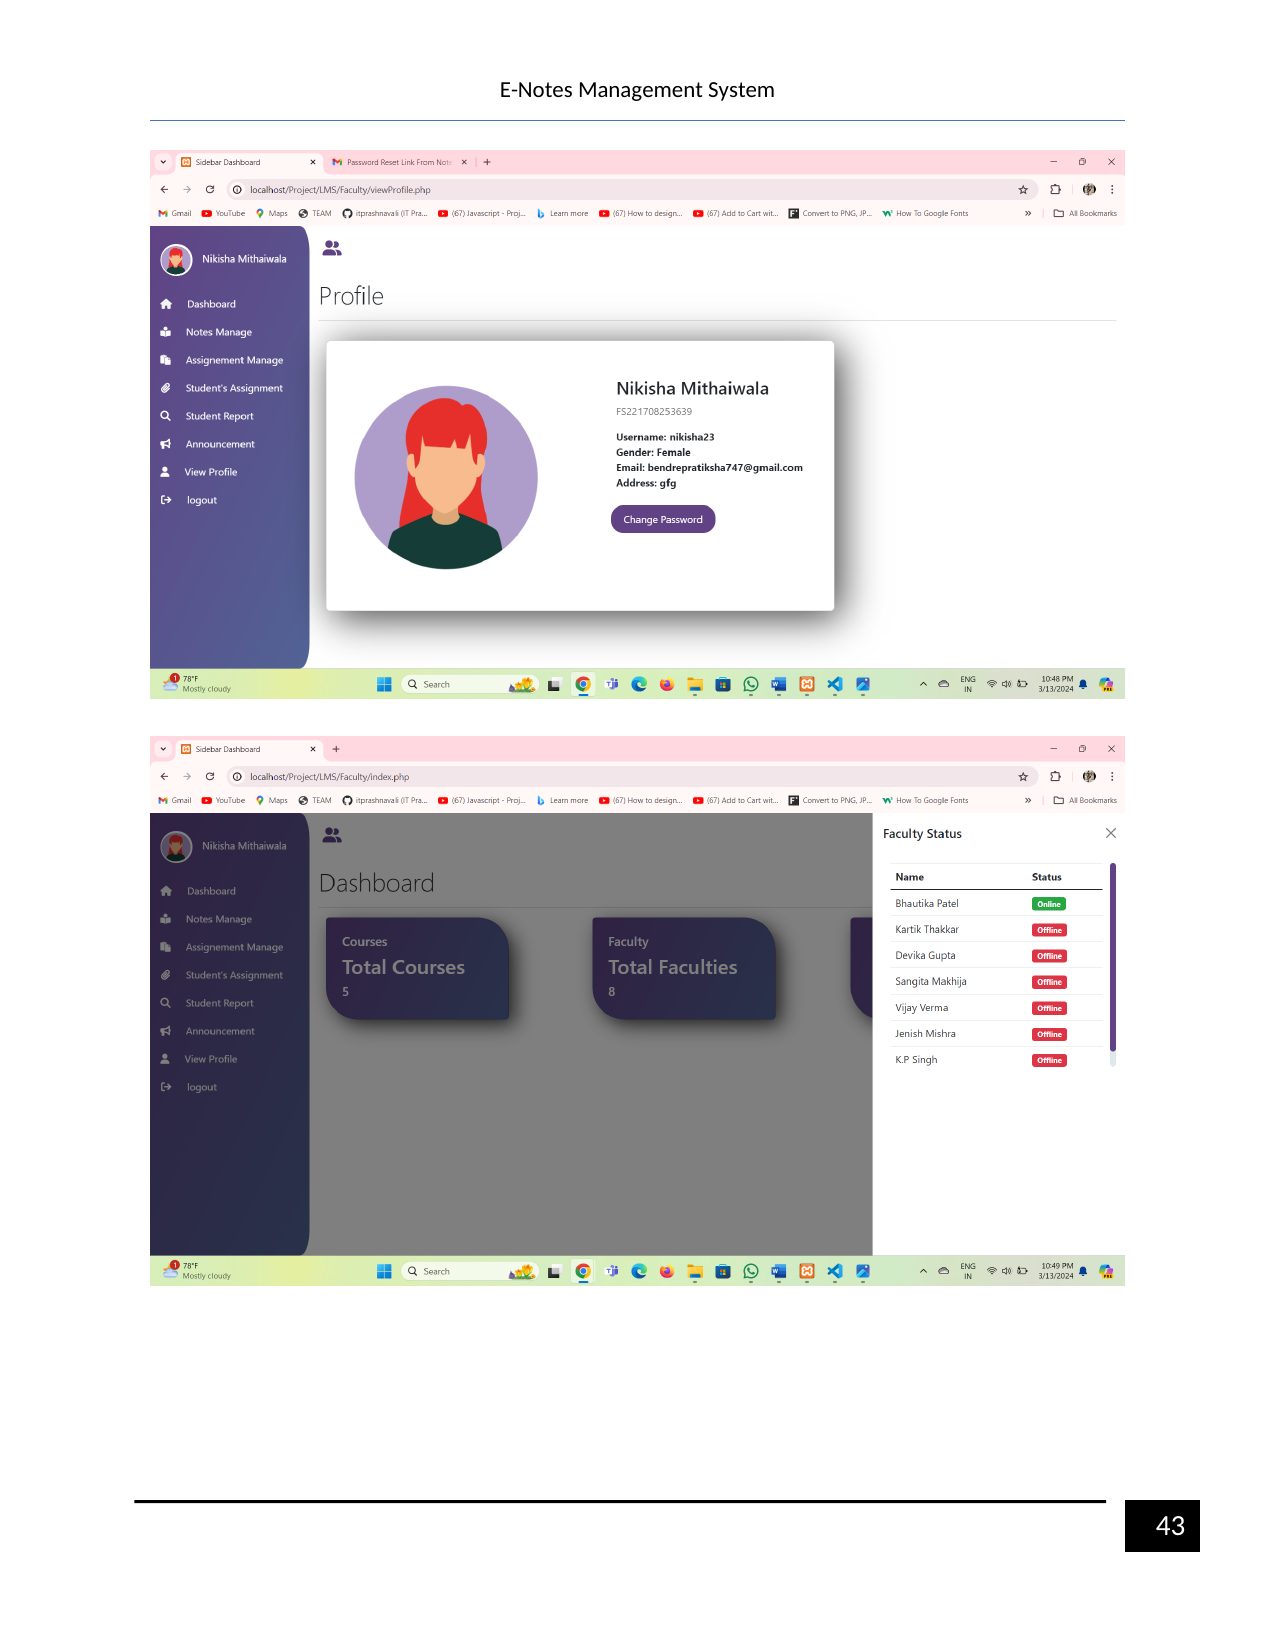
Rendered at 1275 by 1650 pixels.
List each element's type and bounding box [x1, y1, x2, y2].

picture [150, 150, 1125, 699]
picture [150, 736, 1125, 1286]
